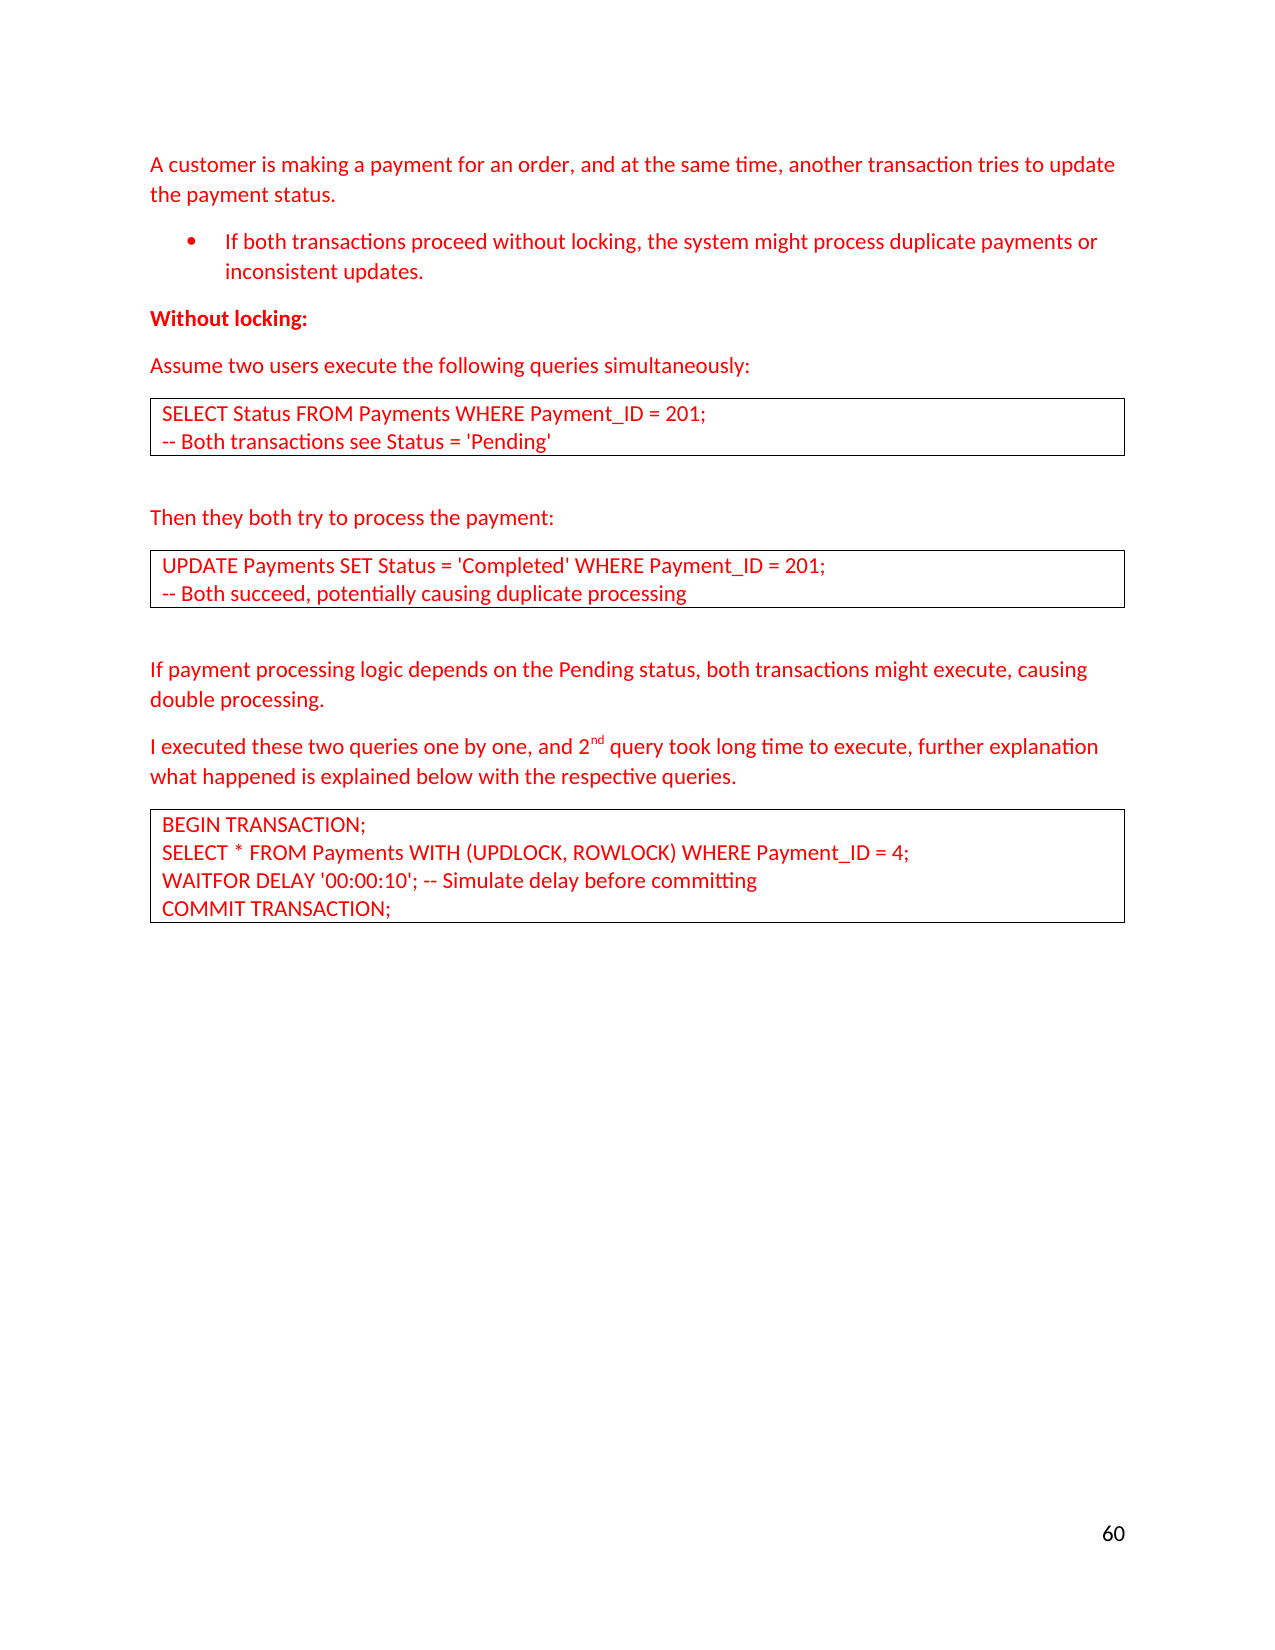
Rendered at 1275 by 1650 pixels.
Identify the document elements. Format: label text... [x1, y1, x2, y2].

text If payment processing logic depends on the Pending status, both transactions might execute, causing double processing. [150, 655, 1125, 713]
table_header SELECT Status FROM Payments WHERE Payment_ID = 201; -- Both transactions see Status = 'Pending' [151, 399, 1124, 455]
table_header UPDATE Payments SET Status = 'Completed' WHERE Payment_ID = 201; -- Both succeed, potentially causing duplicate processing [151, 551, 1124, 607]
text Without locking: [150, 304, 1125, 332]
table_header BEGIN TRANSACTION; SELECT * FROM Payments WITH (UPDLOCK, ROWLOCK) WHERE Payment_ID = 4; WAITFOR DELAY '00:00:10'; -- Simulate delay before committing COMMIT TRANSACTION; [151, 810, 1124, 922]
text A customer is making a payment for an order, and at the same time, another transaction tries to update the payment status. [150, 150, 1125, 208]
list If both transactions proceed without locking, the system might process duplicate payments or inconsistent updates. [187, 227, 1125, 285]
text I executed these two queries one by one, and 2nd query took long time to execute, further explanation what happened is explained below with the respective queries. [150, 732, 1125, 790]
text Then they both try to process the payment: [150, 503, 1125, 531]
text Assume two users execute the following queries simultaneously: [150, 351, 1125, 379]
